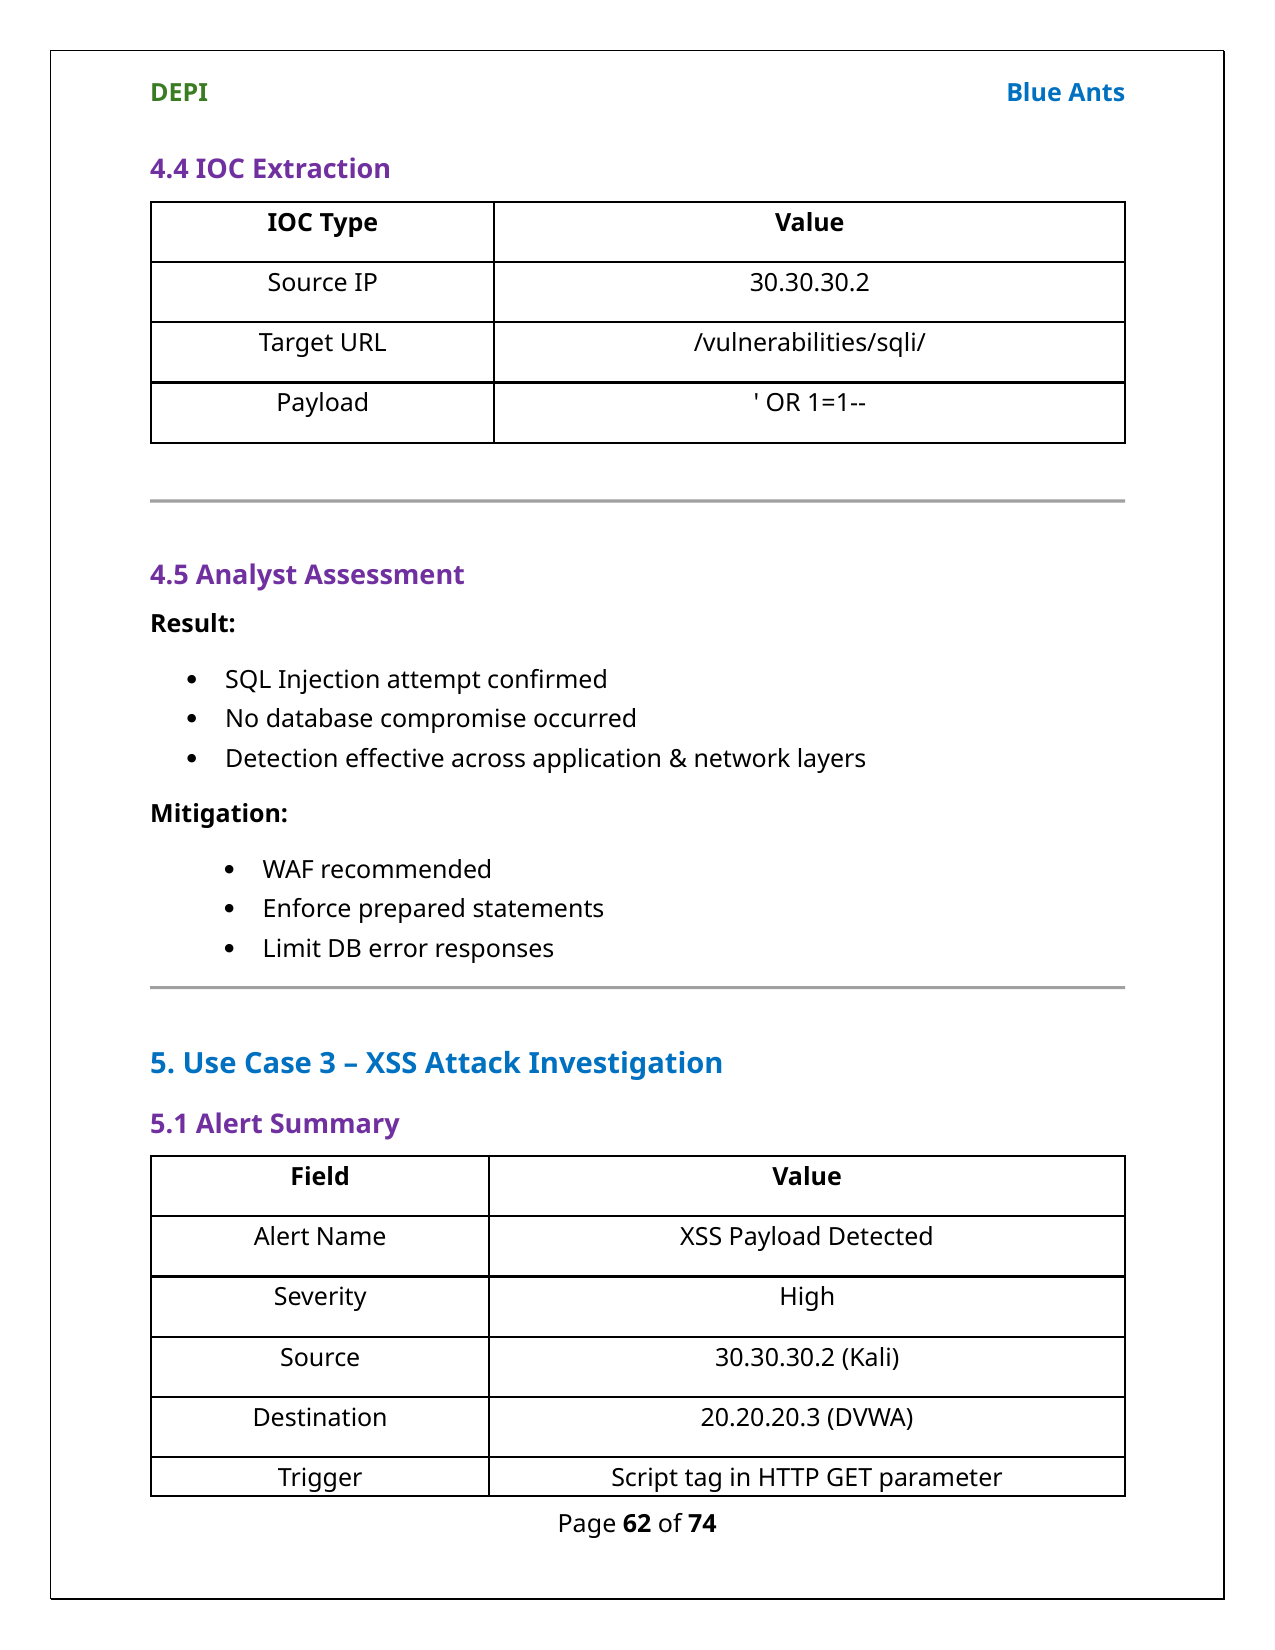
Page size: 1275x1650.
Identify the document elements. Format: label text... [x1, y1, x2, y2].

table_cell XSS Payload Detected [490, 1217, 1124, 1275]
list Limit DB error responses [225, 930, 1124, 964]
subtitle 4.5 Analyst Assessment [150, 555, 1124, 592]
text Result: [150, 606, 1124, 640]
list Enforce prepared statements [225, 891, 1124, 925]
subtitle 4.4 IOC Extraction [150, 150, 1124, 187]
table_cell Target URL [152, 323, 493, 381]
table_cell Alert Name [152, 1217, 488, 1275]
list No database compromise occurred [187, 701, 1124, 735]
table_cell Trigger [152, 1458, 488, 1495]
table_header Field [152, 1157, 488, 1215]
table_cell Severity [152, 1278, 488, 1336]
list WAF recommended [225, 852, 1124, 886]
table_cell Source IP [152, 263, 493, 321]
table_cell Source [152, 1338, 488, 1396]
table_header Value [490, 1157, 1124, 1215]
table_header Value [495, 203, 1124, 261]
table_header IOC Type [152, 203, 493, 261]
table_cell 30.30.30.2 (Kali) [490, 1338, 1124, 1396]
text Mitigation: [150, 796, 1124, 830]
table_cell ' OR 1=1-- [495, 384, 1124, 442]
list SQL Injection attempt confirmed [187, 662, 1124, 696]
subtitle 5.1 Alert Summary [150, 1104, 1124, 1141]
table_cell Script tag in HTTP GET parameter [490, 1458, 1124, 1495]
list Detection effective across application & network layers [187, 740, 1124, 774]
subtitle 5. Use Case 3 – XSS Attack Investigation [150, 1042, 1124, 1082]
table_cell Destination [152, 1398, 488, 1456]
table_cell /vulnerabilities/sqli/ [495, 323, 1124, 381]
table_cell 30.30.30.2 [495, 263, 1124, 321]
table_cell High [490, 1278, 1124, 1336]
table_cell Payload [152, 384, 493, 442]
table_cell 20.20.20.3 (DVWA) [490, 1398, 1124, 1456]
